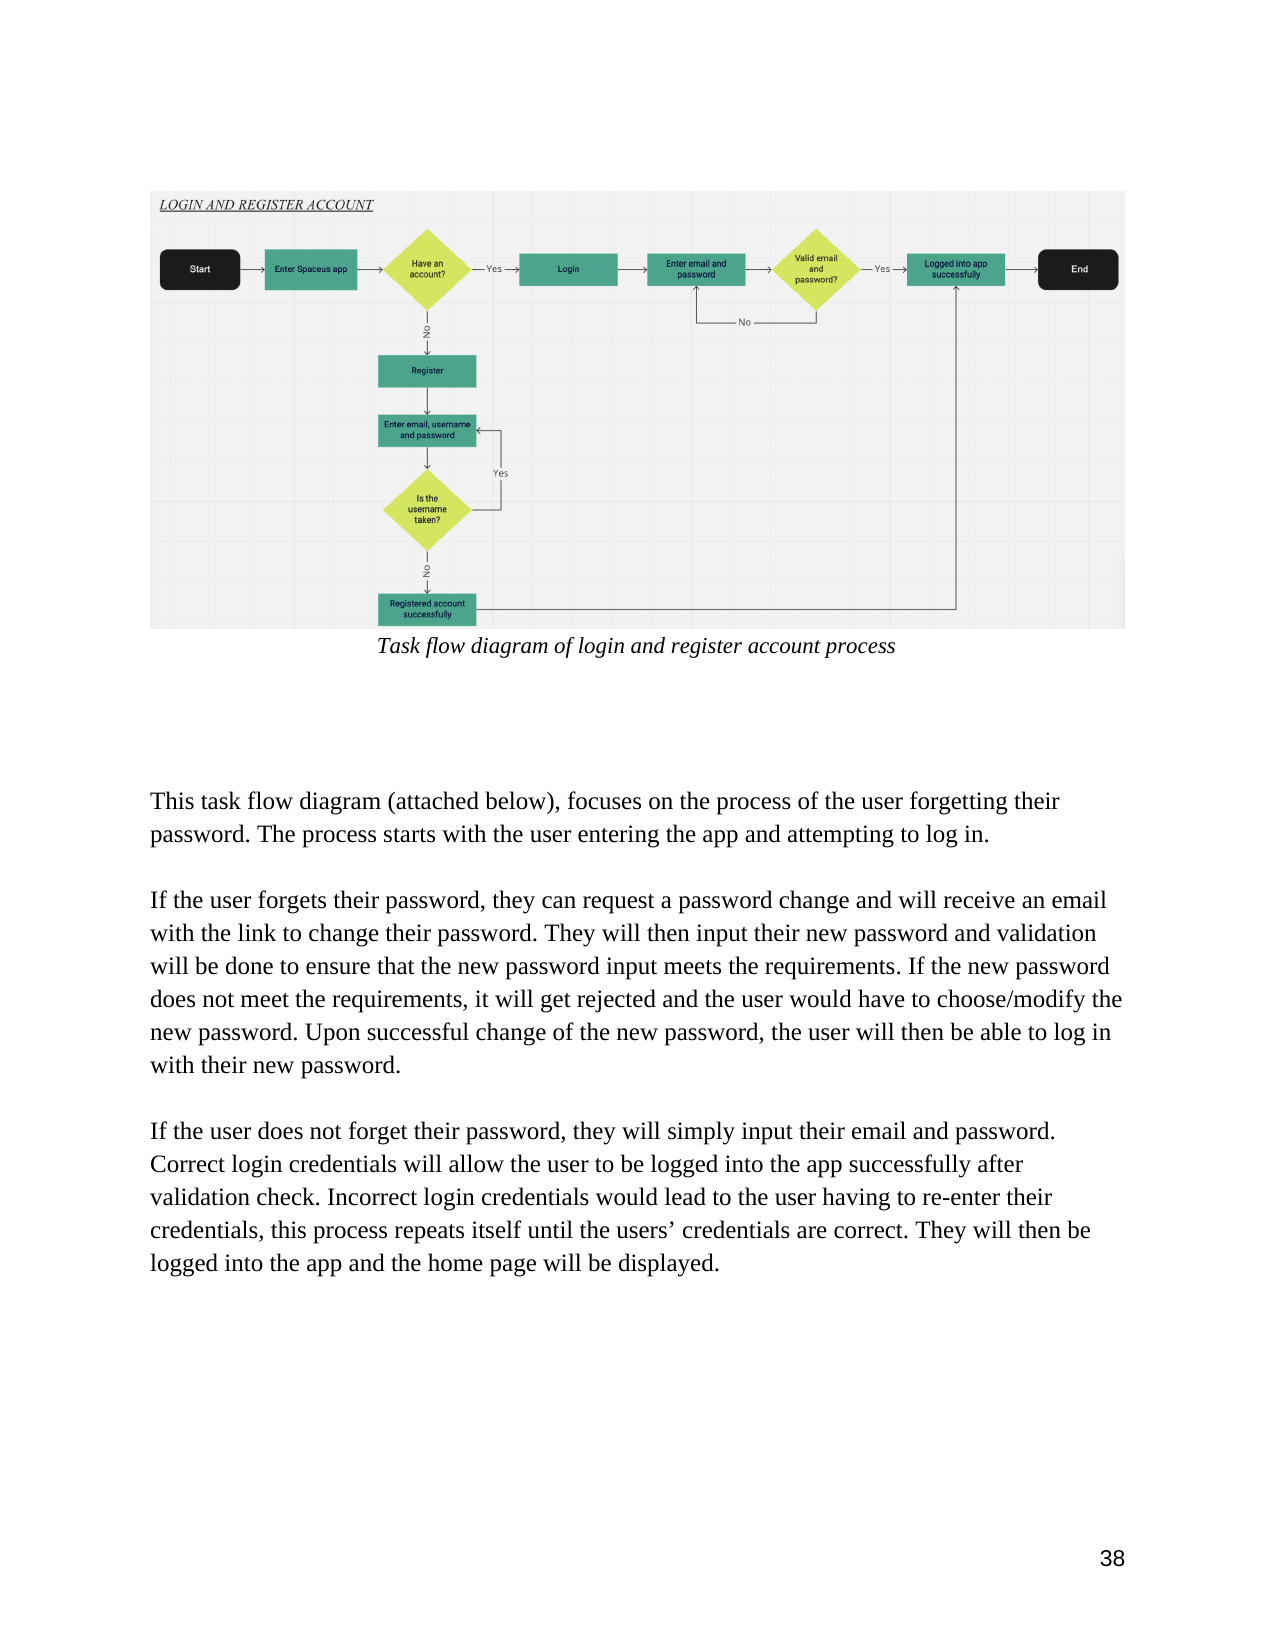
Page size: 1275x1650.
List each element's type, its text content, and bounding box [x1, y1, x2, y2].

text If the user does not forget their password, they will simply input their email and password. Correct login credentials will allow the user to be logged into the app successfully after validation check. Incorrect login credentials would lead to the user having to re-enter their credentials, this process repeats itself until the users’ credentials are correct. They will then be logged into the app and the home page will be displayed. [150, 1116, 1125, 1277]
text If the user forgets their password, they can request a password change and will receive an email with the link to change their password. They will then input their new password and validation will be done to ensure that the new password input meets the requirements. If the new password does not meet the requirements, it will get rejected and the user would have to choose/modify the new password. Upon successful change of the new password, the user will then be able to log in with their new password. [150, 885, 1125, 1079]
text Task flow diagram of login and register account process [150, 632, 1125, 659]
picture [150, 191, 1125, 629]
text This task flow diagram (attached below), focuses on the process of the user forgetting their password. The process starts with the user entering the app and attempting to log in. [150, 786, 1125, 848]
